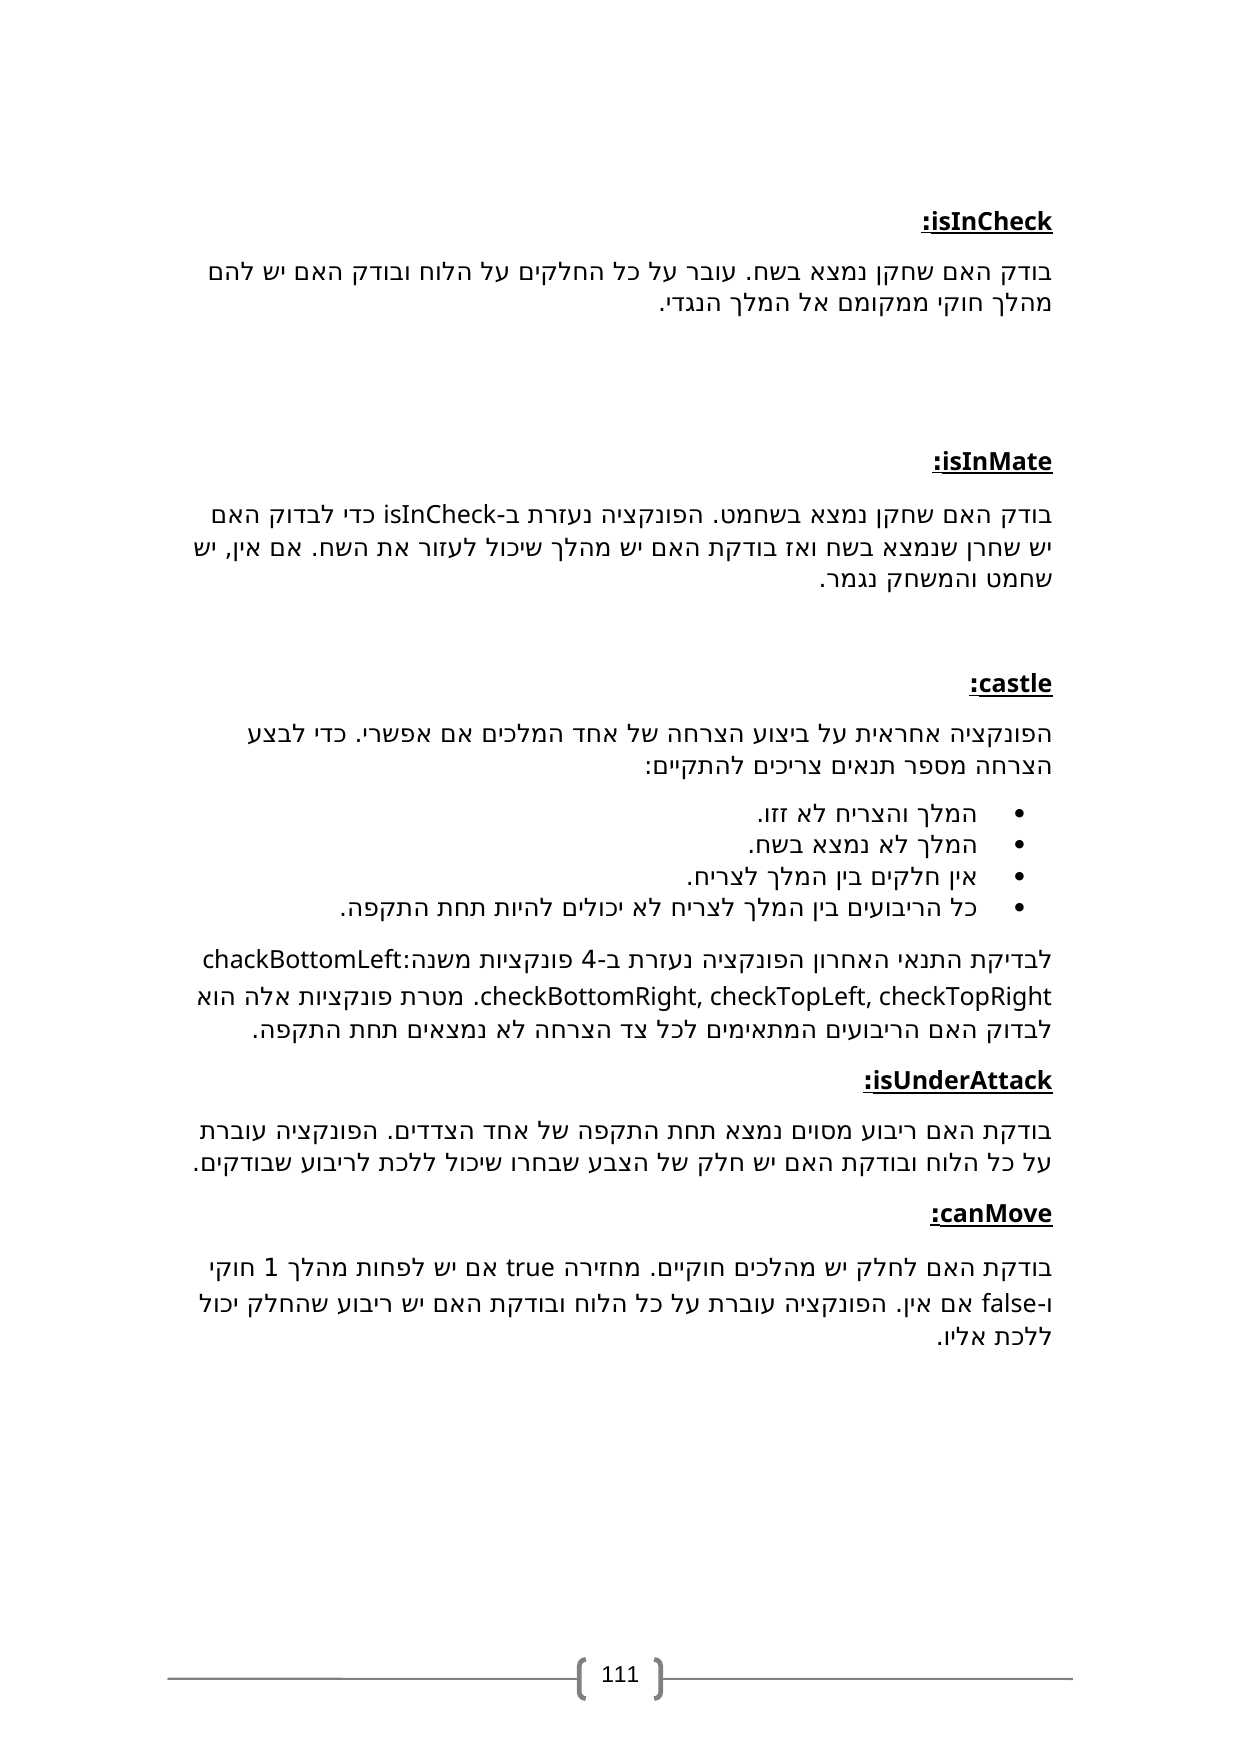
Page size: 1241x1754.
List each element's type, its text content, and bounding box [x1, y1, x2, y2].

text לבדיקת התנאי האחרון הפונקציה נעזרת ב-4 פונקציות משנה:chackBottomLeft checkBottomRight, checkTopLeft, checkTopRight. מטרת פונקציות אלה הוא לבדוק האם הריבועים המתאימים לכל צד הצרחה לא נמצאים תחת התקפה. [187, 942, 1053, 1044]
text בודק האם שחקן נמצא בשחמט. הפונקציה נעזרת ב-isInCheck כדי לבדוק האם יש שחרן שנמצא בשח ואז בודקת האם יש מהלך שיכול לעזור את השח. אם אין, יש שחמט והמשחק נגמר. [187, 497, 1053, 594]
list כל הריבועים בין המלך לצריח לא יכולים להיות תחת התקפה. [187, 893, 1015, 923]
text בודקת האם לחלק יש מהלכים חוקיים. מחזירה true אם יש לפחות מהלך 1 חוקי ו-false אם אין. הפונקציה עוברת על כל הלוח ובודקת האם יש ריבוע שהחלק יכול ללכת אליו. [187, 1249, 1053, 1351]
text בודקת האם ריבוע מסוים נמצא תחת התקפה של אחד הצדדים. הפונקציה עוברת על כל הלוח ובודקת האם יש חלק של הצבע שבחרו שיכול ללכת לריבוע שבודקים. [187, 1116, 1053, 1177]
text בודק האם שחקן נמצא בשח. עובר על כל החלקים על הלוח ובודק האם יש להם מהלך חוקי ממקומם אל המלך הנגדי. [187, 257, 1053, 317]
text canMove: [187, 1196, 1053, 1230]
text isInMate: [187, 443, 1053, 477]
list המלך לא נמצא בשח. [187, 831, 1015, 860]
text isInCheck: [187, 203, 1053, 237]
text הפונקציה אחראית על ביצוע הצרחה של אחד המלכים אם אפשרי. כדי לבצע הצרחה מספר תנאים צריכים להתקיים: [187, 719, 1053, 780]
list המלך והצריח לא זזו. [187, 799, 1015, 828]
list אין חלקים בין המלך לצריח. [187, 862, 1015, 891]
text isUnderAttack: [187, 1063, 1053, 1097]
text castle: [187, 666, 1053, 700]
